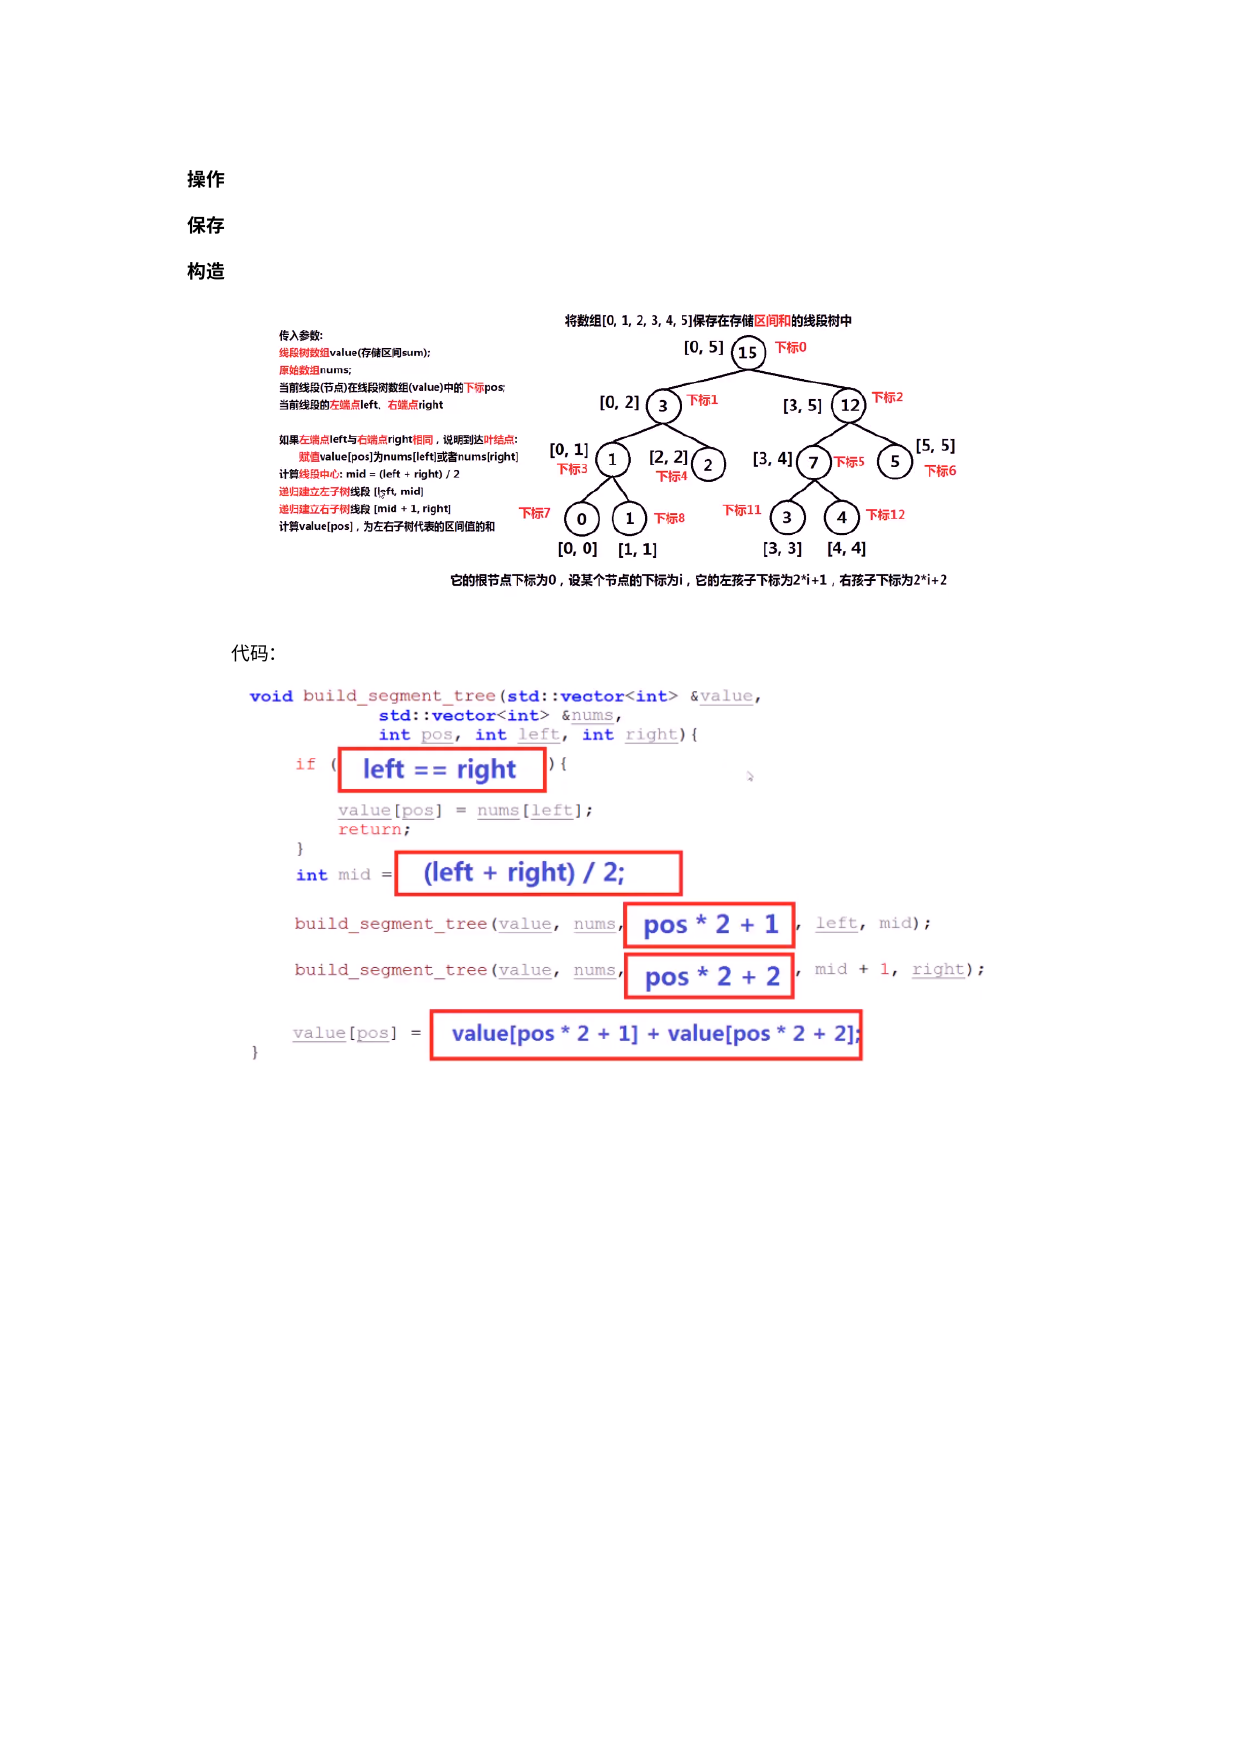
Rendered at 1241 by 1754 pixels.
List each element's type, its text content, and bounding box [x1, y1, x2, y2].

text 代码： [187, 636, 1053, 668]
subtitle 操作 [187, 162, 1053, 194]
subtitle 构造 [187, 254, 1053, 287]
picture [239, 681, 1001, 1076]
subtitle 保存 [187, 208, 1053, 241]
picture [270, 300, 971, 601]
